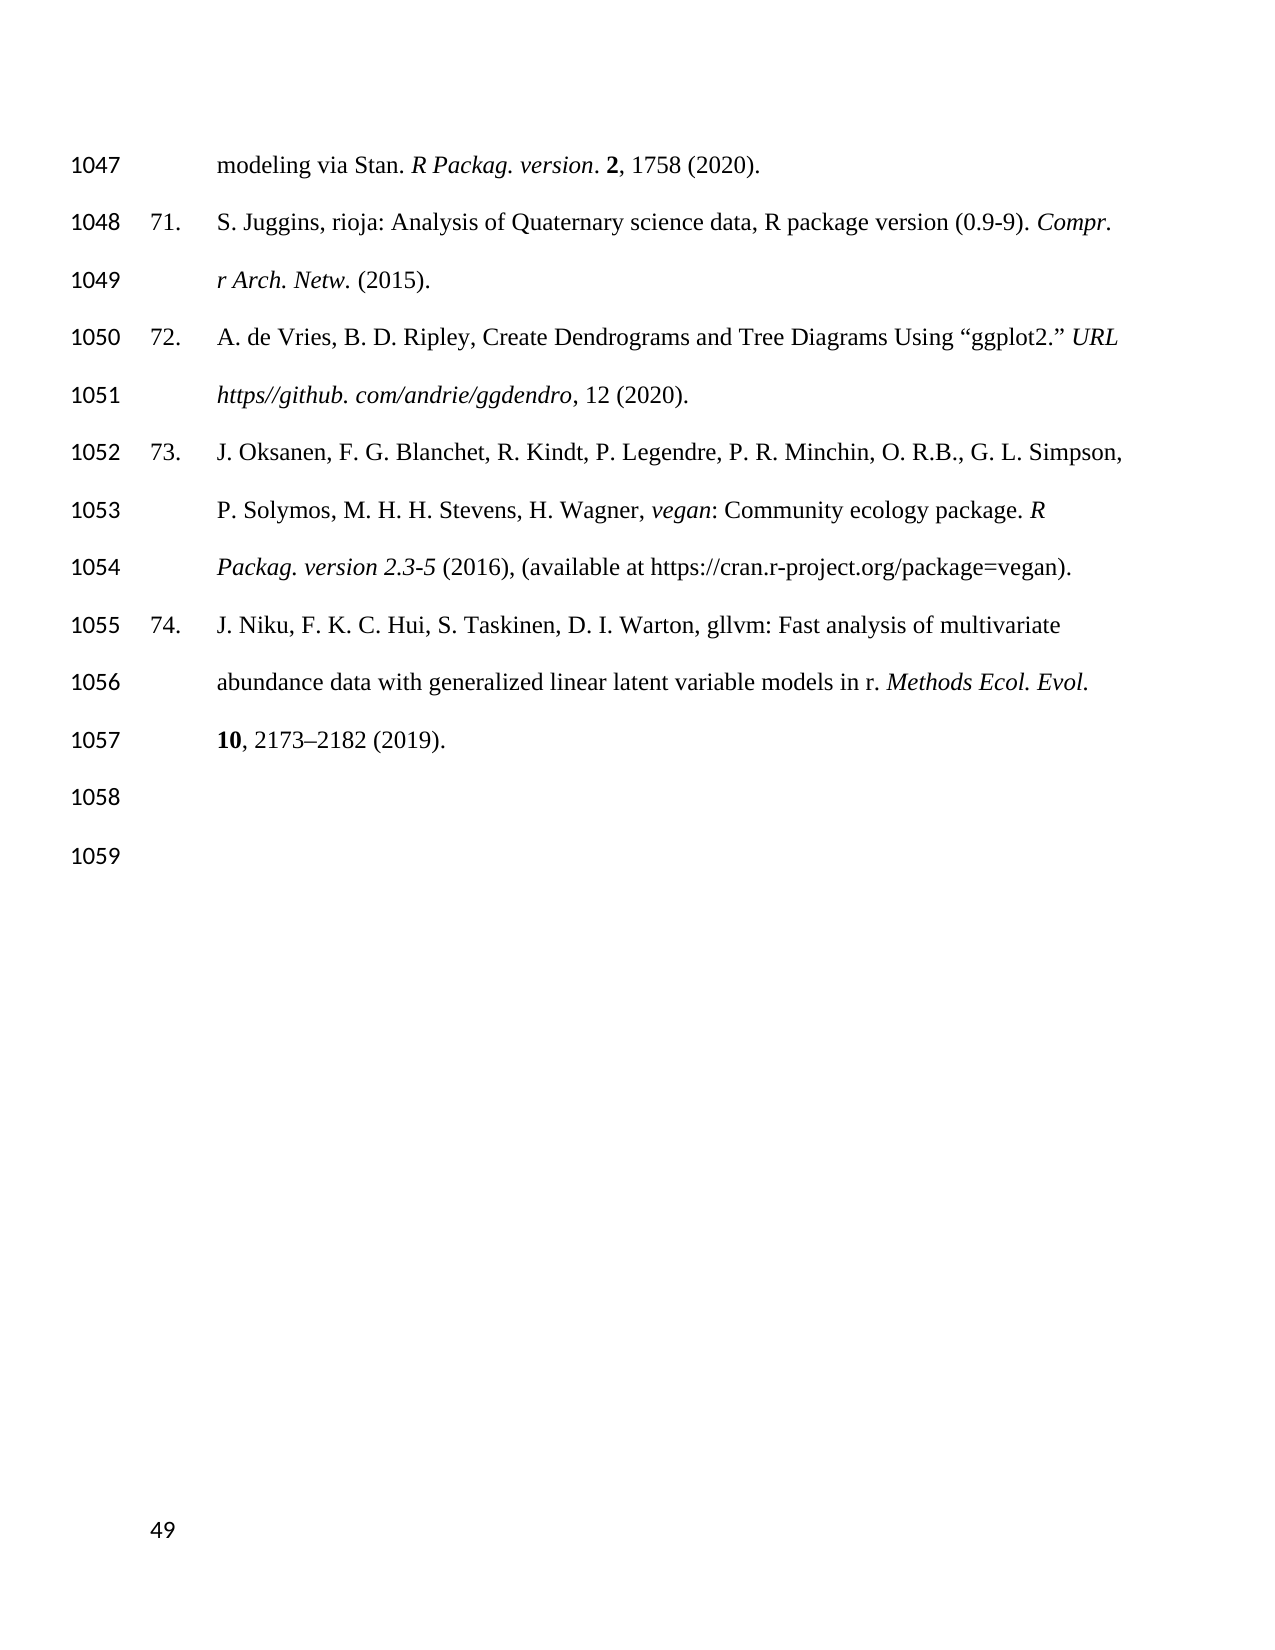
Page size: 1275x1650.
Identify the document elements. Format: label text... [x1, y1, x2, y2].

text 72. A. de Vries, B. D. Ripley, Create Dendrograms and Tree Diagrams Using “ggplot2.” URL https//github. com/andrie/ggdendro, 12 (2020). [150, 322, 1125, 409]
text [150, 150, 1125, 179]
text 74. J. Niku, F. K. C. Hui, S. Taskinen, D. I. Warton, gllvm: Fast analysis of multivariate abundance data with generalized linear latent variable models in r. Methods Ecol. Evol. 10, 2173–2182 (2019). [150, 610, 1125, 754]
text 73. J. Oksanen, F. G. Blanchet, R. Kindt, P. Legendre, P. R. Minchin, O. R.B., G. L. Simpson, P. Solymos, M. H. H. Stevens, H. Wagner, vegan: Community ecology package. R Packag. version 2.3-5 (2016), (available at https://cran.r-project.org/package=vegan). [150, 437, 1125, 581]
text 71. S. Juggins, rioja: Analysis of Quaternary science data, R package version (0.9-9). Compr. r Arch. Netw. (2015). [150, 207, 1125, 294]
